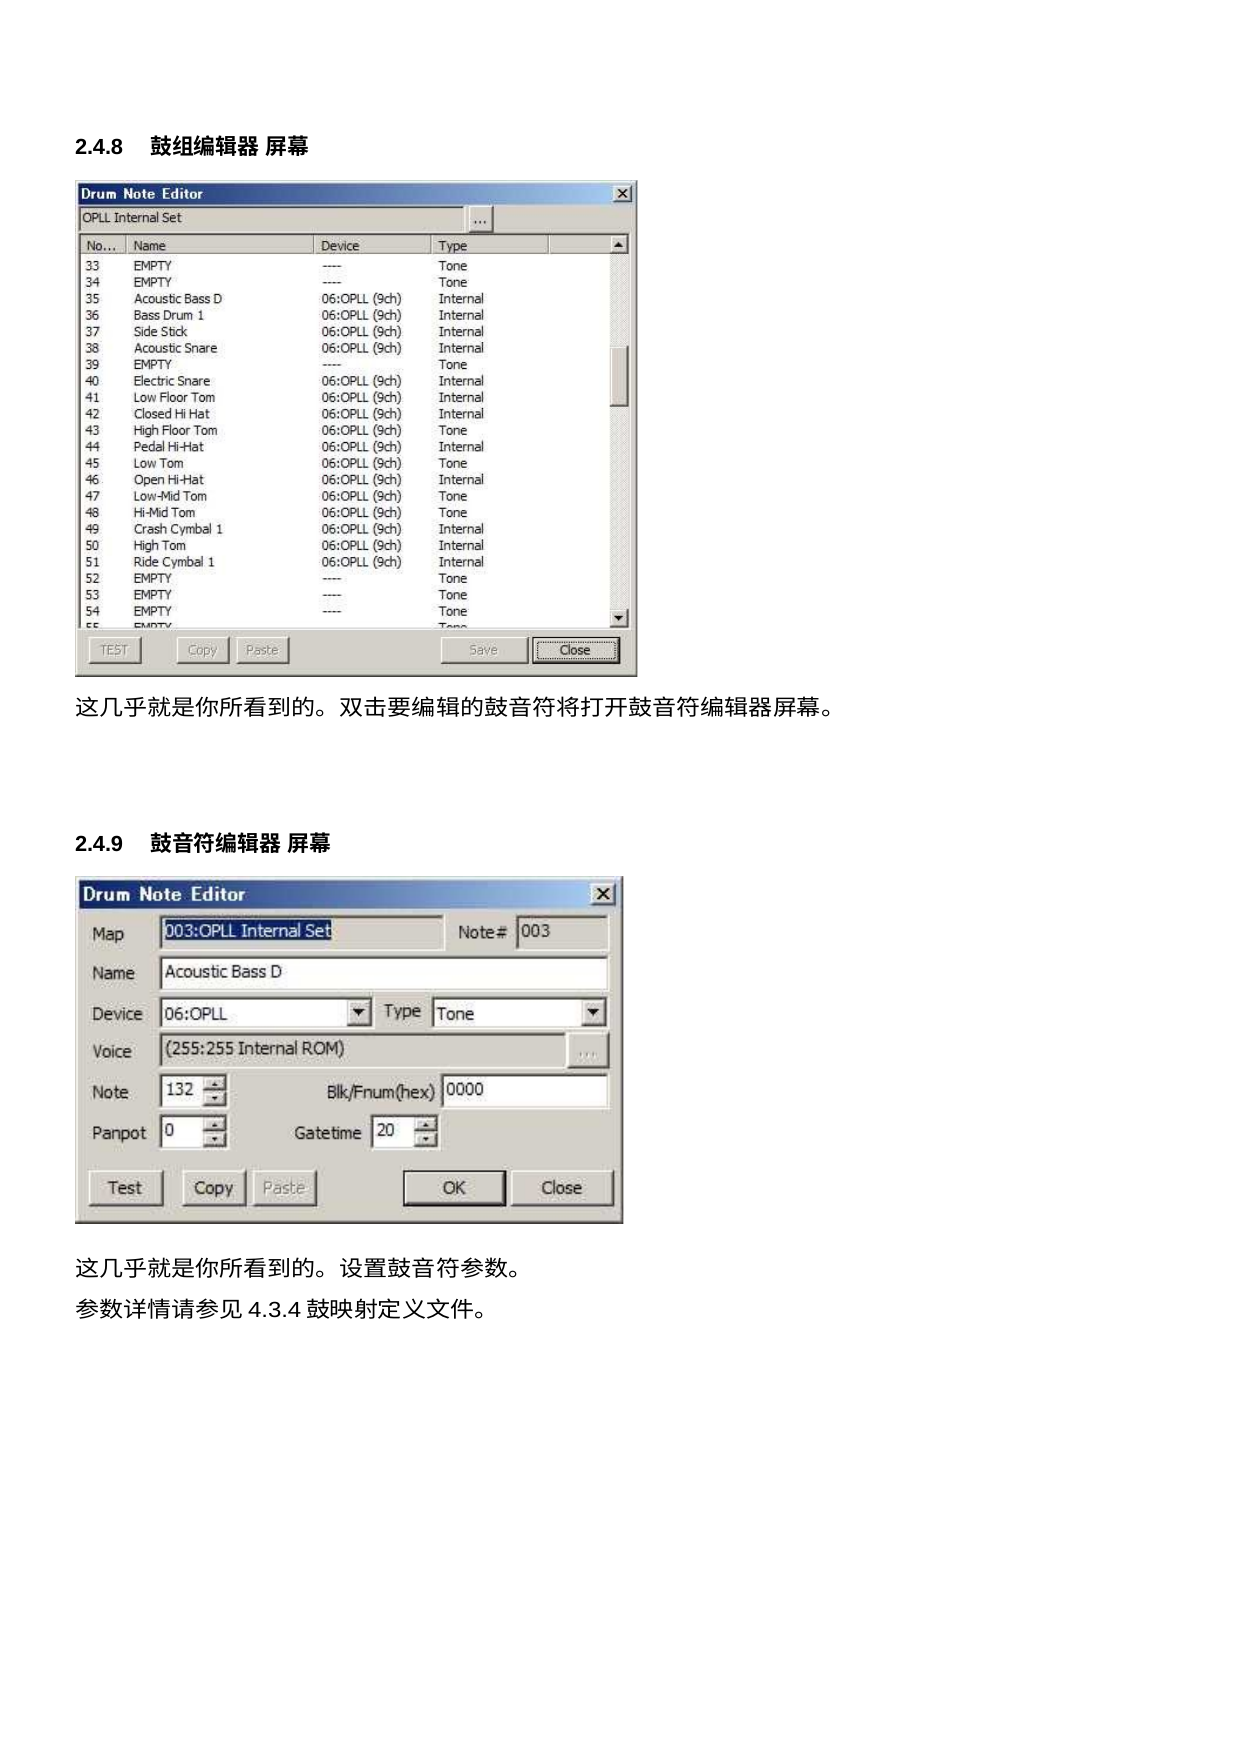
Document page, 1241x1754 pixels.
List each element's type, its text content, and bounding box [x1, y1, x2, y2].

subtitle 鼓音符编辑器 屏幕 [75, 826, 1065, 857]
subtitle 鼓组编辑器 屏幕 [75, 127, 1065, 162]
picture [75, 876, 624, 1224]
picture [75, 180, 638, 677]
text 参数详情请参见4.3.4鼓映射定义文件。 [75, 1292, 1065, 1323]
text 这几乎就是你所看到的。设置鼓音符参数。 [75, 1251, 1065, 1283]
